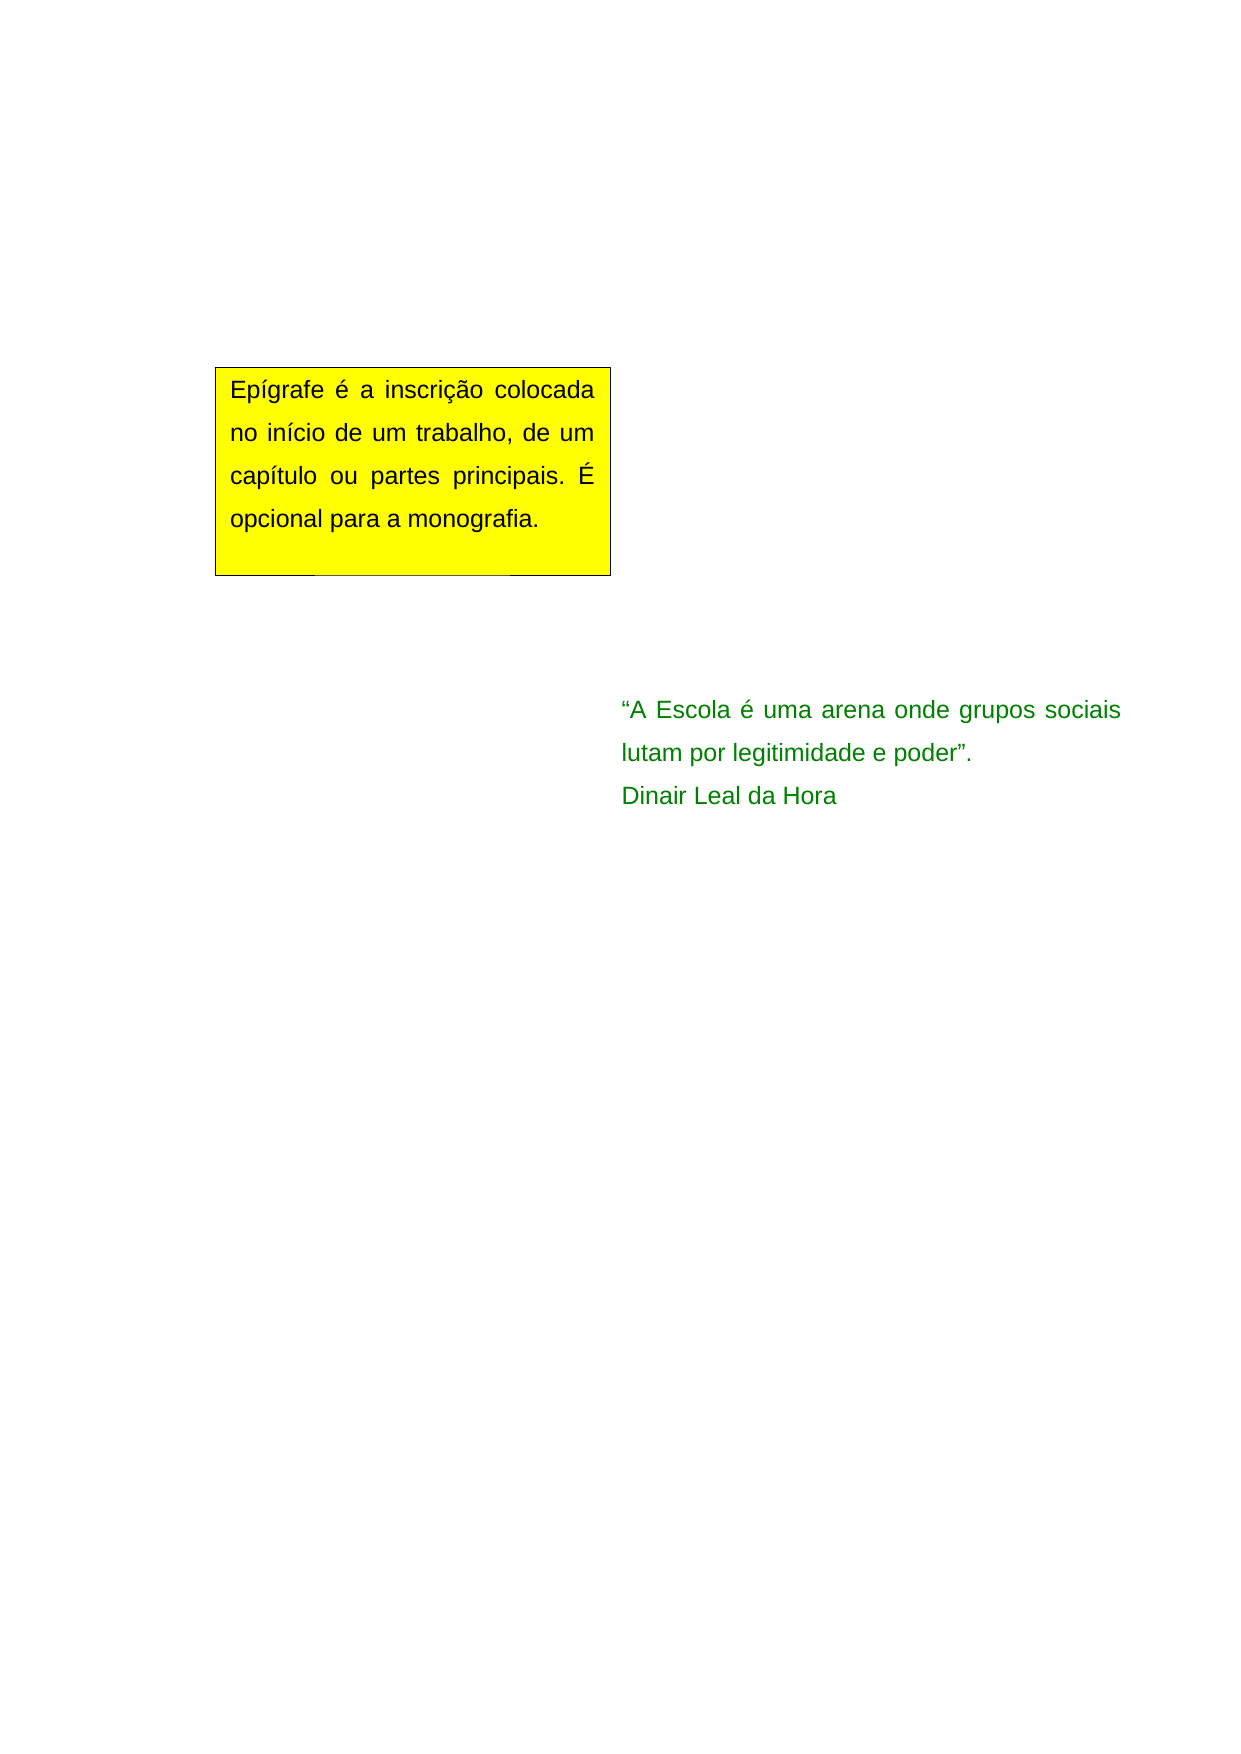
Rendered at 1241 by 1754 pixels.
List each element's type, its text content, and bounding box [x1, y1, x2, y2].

text Dinair Leal da Hora [621, 781, 1122, 810]
text “A Escola é uma arena onde grupos sociais lutam por legitimidade e poder”. [621, 695, 1122, 767]
